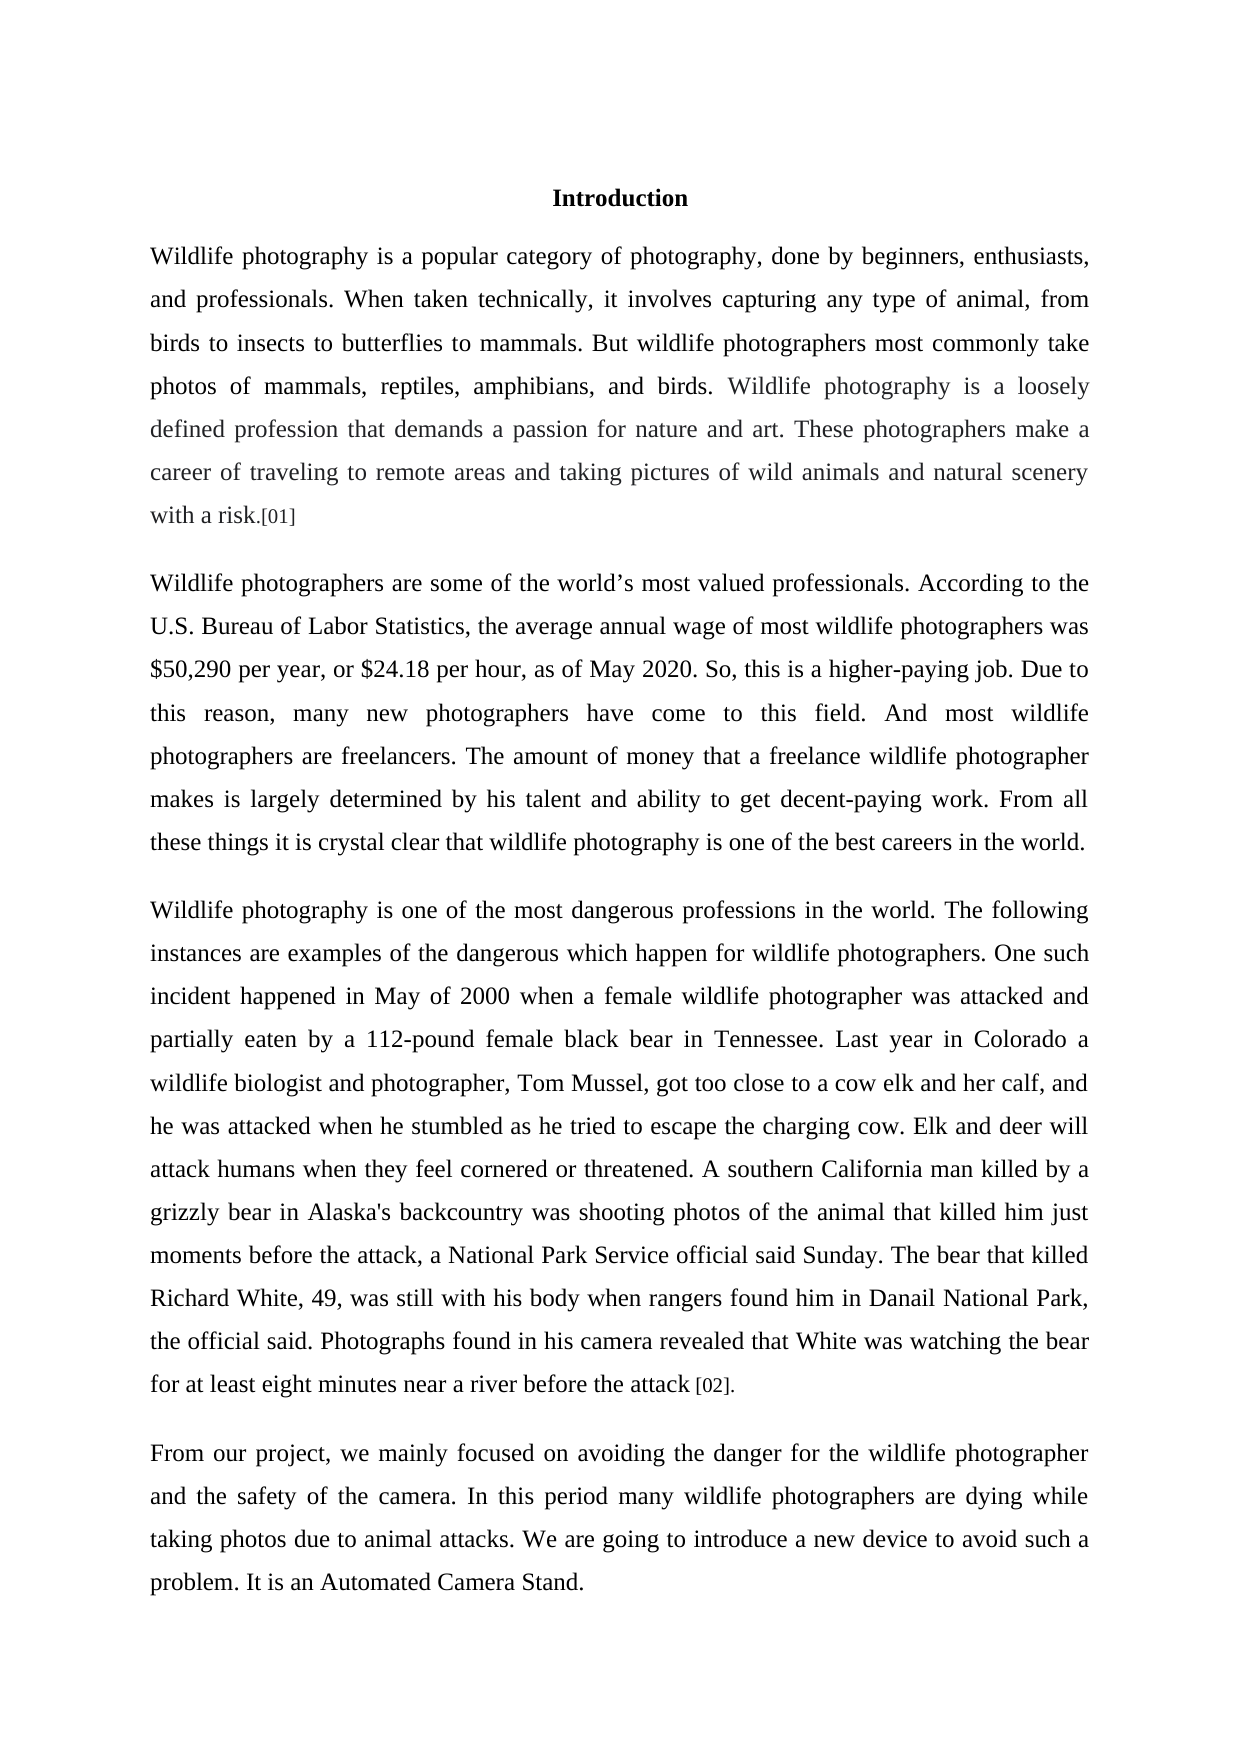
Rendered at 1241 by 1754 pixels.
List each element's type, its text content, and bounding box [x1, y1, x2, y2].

text Wildlife photography is one of the most dangerous professions in the world. The following instances are examples of the dangerous which happen for wildlife photographers. One such incident happened in May of 2000 when a female wildlife photographer was attacked and partially eaten by a 112-pound female black bear in Tennessee. Last year in Colorado a wildlife biologist and photographer, Tom Mussel, got too close to a cow elk and her calf, and he was attacked when he stumbled as he tried to escape the charging cow. Elk and deer will attack humans when they feel cornered or threatened. A southern California man killed by a grizzly bear in Alaska's backcountry was shooting photos of the animal that killed him just moments before the attack, a National Park Service official said Sunday. The bear that killed Richard White, 49, was still with his body when rangers found him in Danail National Park, the official said. Photographs found in his camera revealed that White was watching the bear for at least eight minutes near a river before the attack [02]. [150, 895, 1090, 1398]
text From our project, we mainly focused on avoiding the danger for the wildlife photographer and the safety of the camera. In this period many wildlife photographers are dying while taking photos due to animal attacks. We are going to introduce a new device to avoid such a problem. It is an Automated Camera Stand. [150, 1438, 1090, 1596]
text Wildlife photography is a popular category of photography, done by beginners, enthusiasts, and professionals. When taken technically, it involves capturing any type of animal, from birds to insects to butterflies to mammals. But wildlife photographers most commonly take photos of mammals, reptiles, amphibians, and birds. Wildlife photography is a loosely defined profession that demands a passion for nature and art. These photographers make a career of traveling to remote areas and taking pictures of wild animals and natural scenery with a risk.[01] [150, 241, 1090, 529]
text Wildlife photographers are some of the world’s most valued professionals. According to the U.S. Bureau of Labor Statistics, the average annual wage of most wildlife photographers was $50,290 per year, or $24.18 per hour, as of May 2020. So, this is a higher-paying job. Due to this reason, many new photographers have come to this field. And most wildlife photographers are freelancers. The amount of money that a freelance wildlife photographer makes is largely determined by his talent and ability to get decent-paying work. From all these things it is crystal clear that wildlife photography is one of the best careers in the world. [150, 568, 1090, 856]
subtitle Introduction [150, 183, 1090, 212]
